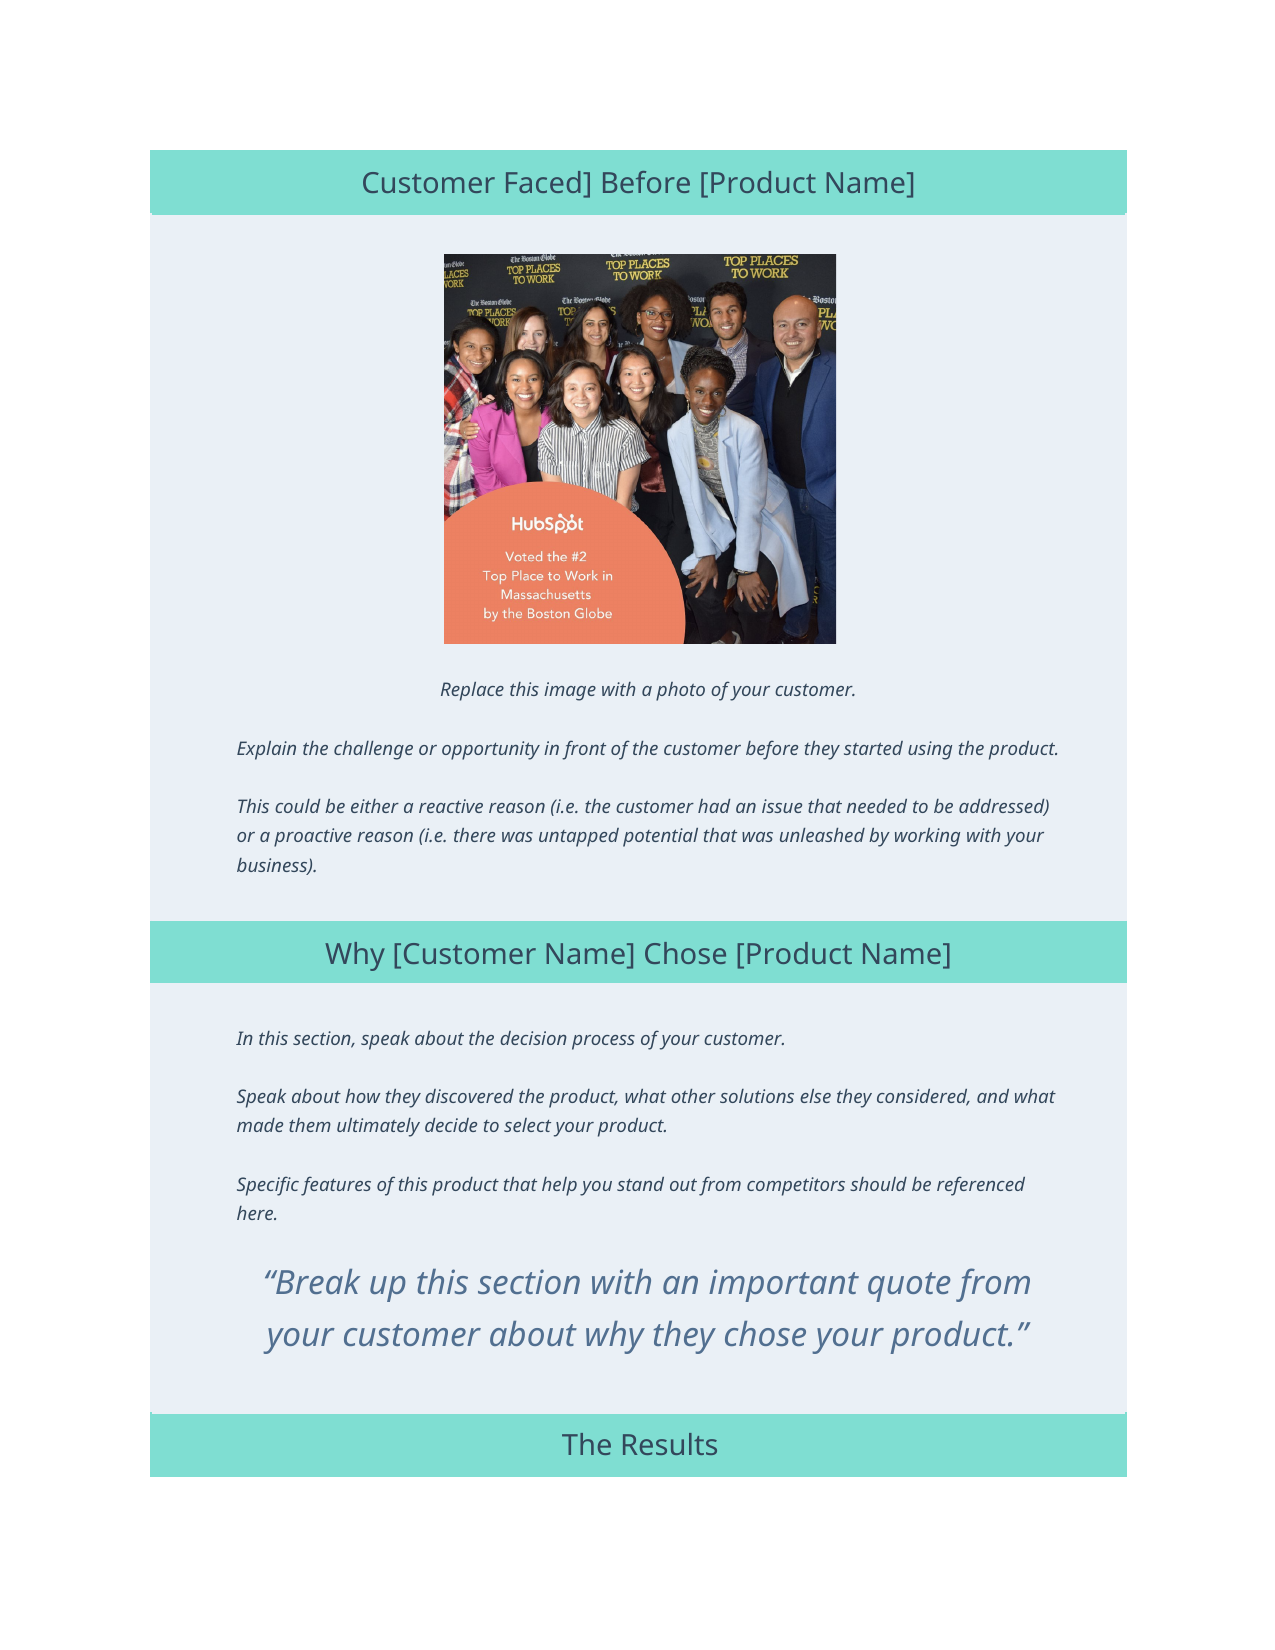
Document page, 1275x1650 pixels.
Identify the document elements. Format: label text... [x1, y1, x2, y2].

table_cell Why [Customer Name] Chose [Product Name] [152, 923, 1125, 983]
table_cell The Results [152, 1414, 1125, 1475]
table_cell In this section, speak about the decision process of your customer. Speak about how they discovered the product, what other solutions else they considered, and what made them ultimately decide to select your product. Specific features of this product that help you stand out from competitors should be referenced here. “Break up this section with an important quote from your customer about why they chose your product.” [152, 985, 1125, 1412]
table_cell Replace this image with a photo of your customer. Explain the challenge or opportunity in front of the customer before they started using the product. This could be either a reactive reason (i.e. the customer had an issue that needed to be addressed) or a proactive reason (i.e. there was untapped potential that was unleashed by working with your business). [152, 215, 1125, 921]
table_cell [152, 152, 1125, 213]
picture [444, 254, 837, 644]
